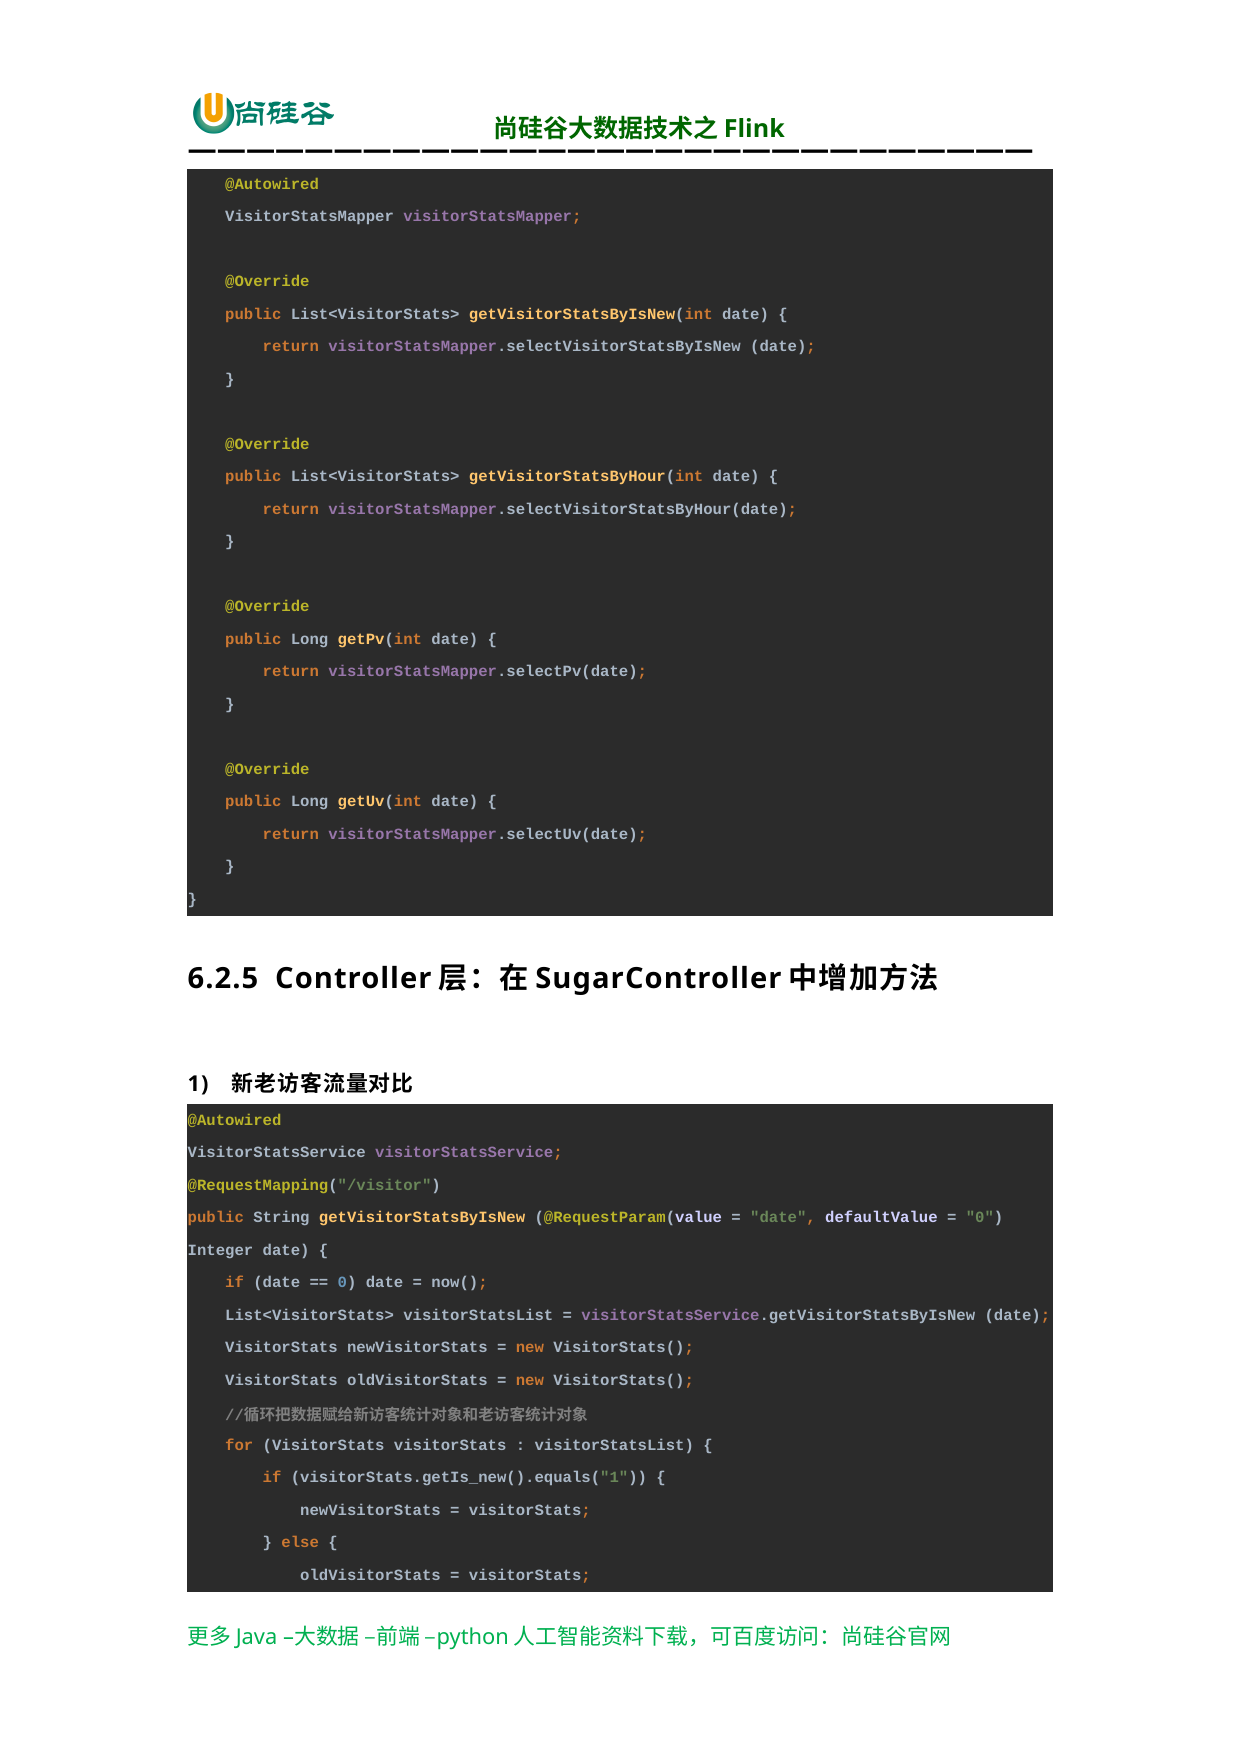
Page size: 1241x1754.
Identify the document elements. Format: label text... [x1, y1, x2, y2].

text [187, 1137, 1053, 1592]
subtitle Controller层：在SugarController中增加方法 [187, 943, 1053, 1008]
text @Autowired [187, 1104, 1053, 1137]
subtitle 新老访客流量对比 [187, 1066, 1053, 1098]
picture [187, 88, 338, 138]
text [187, 169, 1053, 916]
